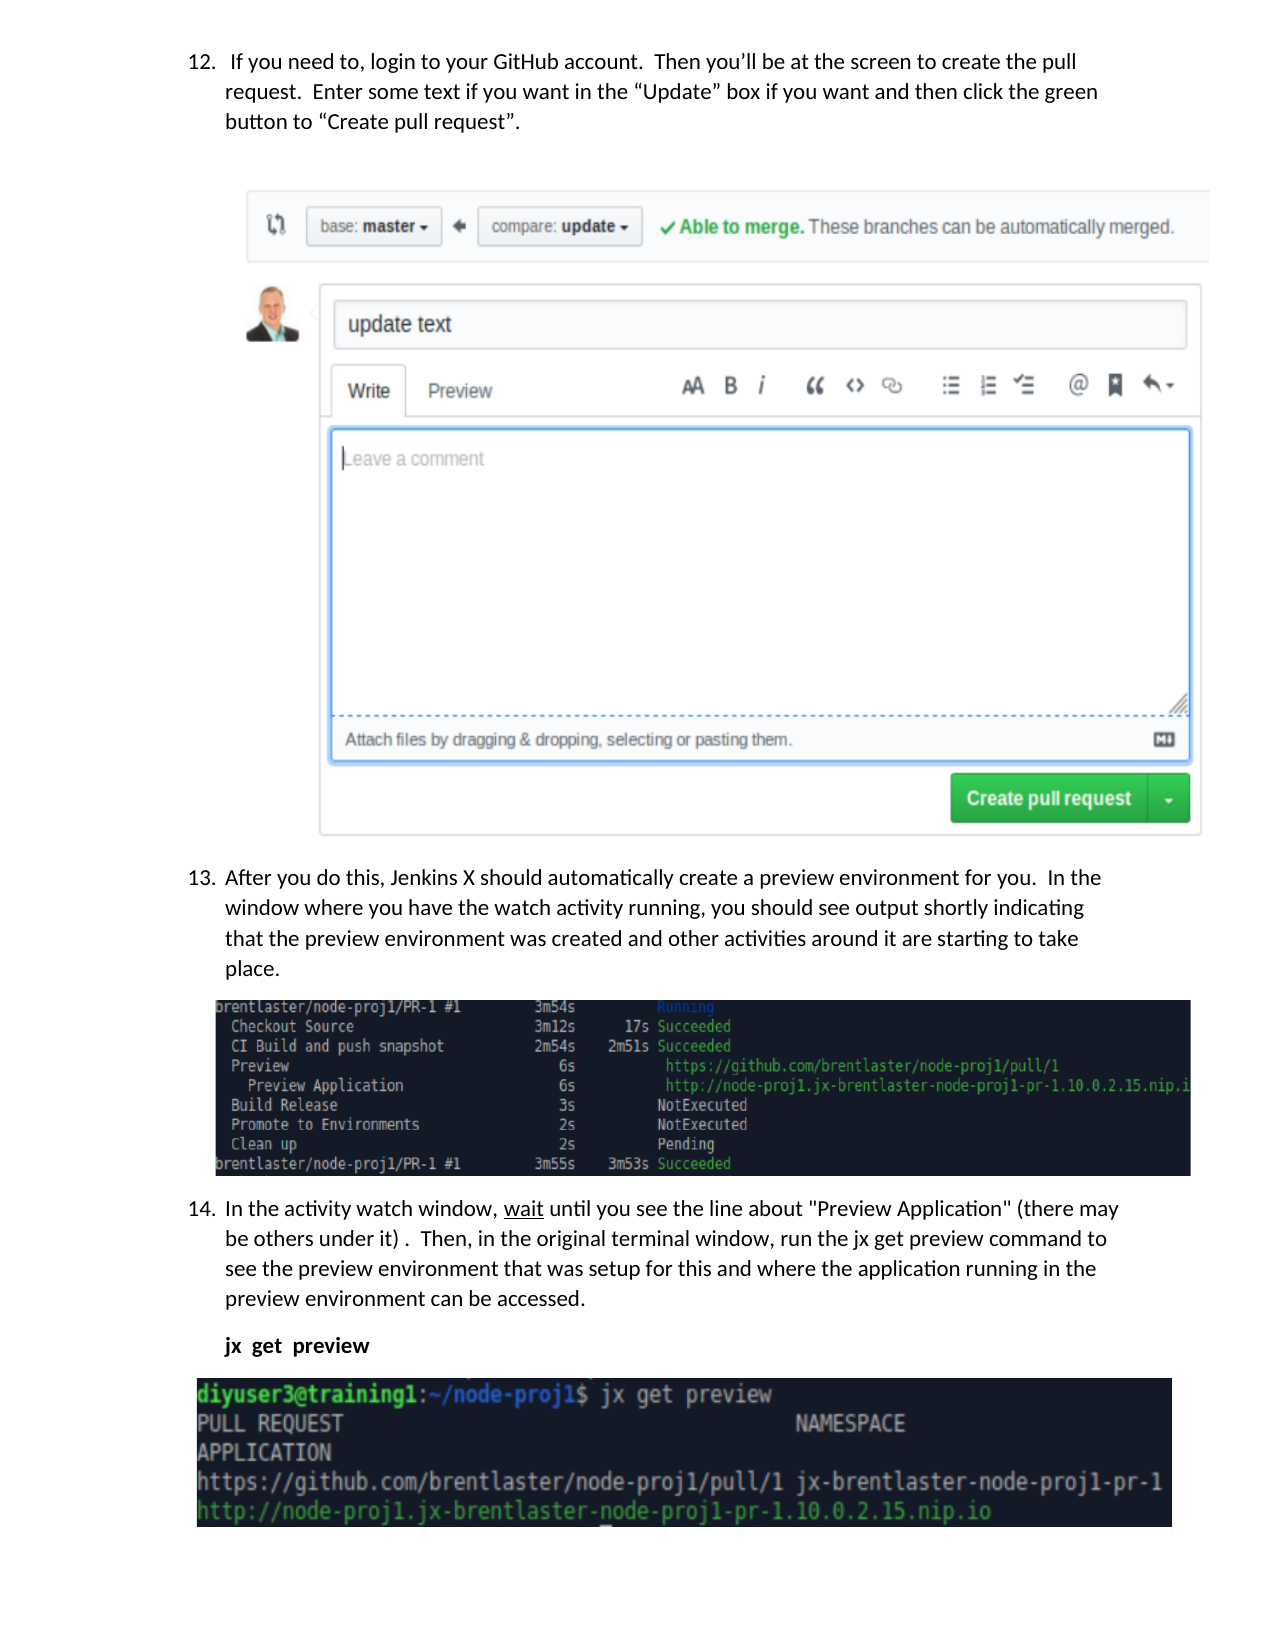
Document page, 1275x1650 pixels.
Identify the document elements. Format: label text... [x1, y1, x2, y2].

picture [234, 184, 1210, 845]
list If you need to, login to your GitHub account. Then you’ll be at the screen to create the pull request. Enter some text if you want in the “Update” box if you want and then click the green button to “Create pull request”. [187, 47, 1125, 135]
list In the activity watch window, wait until you see the line about "Preview Application" (there may be others under it) . Then, in the original terminal window, run the jx get preview command to see the preview environment that was setup for this and where the application running in the preview environment can be accessed. [187, 1194, 1125, 1313]
text jx get preview [225, 1331, 1125, 1359]
picture [215, 1000, 1191, 1176]
list After you do this, Jenkins X should automatically create a preview environment for you. In the window where you have the watch activity running, you should see output shortly indicating that the preview environment was created and other activities around it are starting to take place. [187, 863, 1125, 982]
picture [196, 1378, 1172, 1527]
